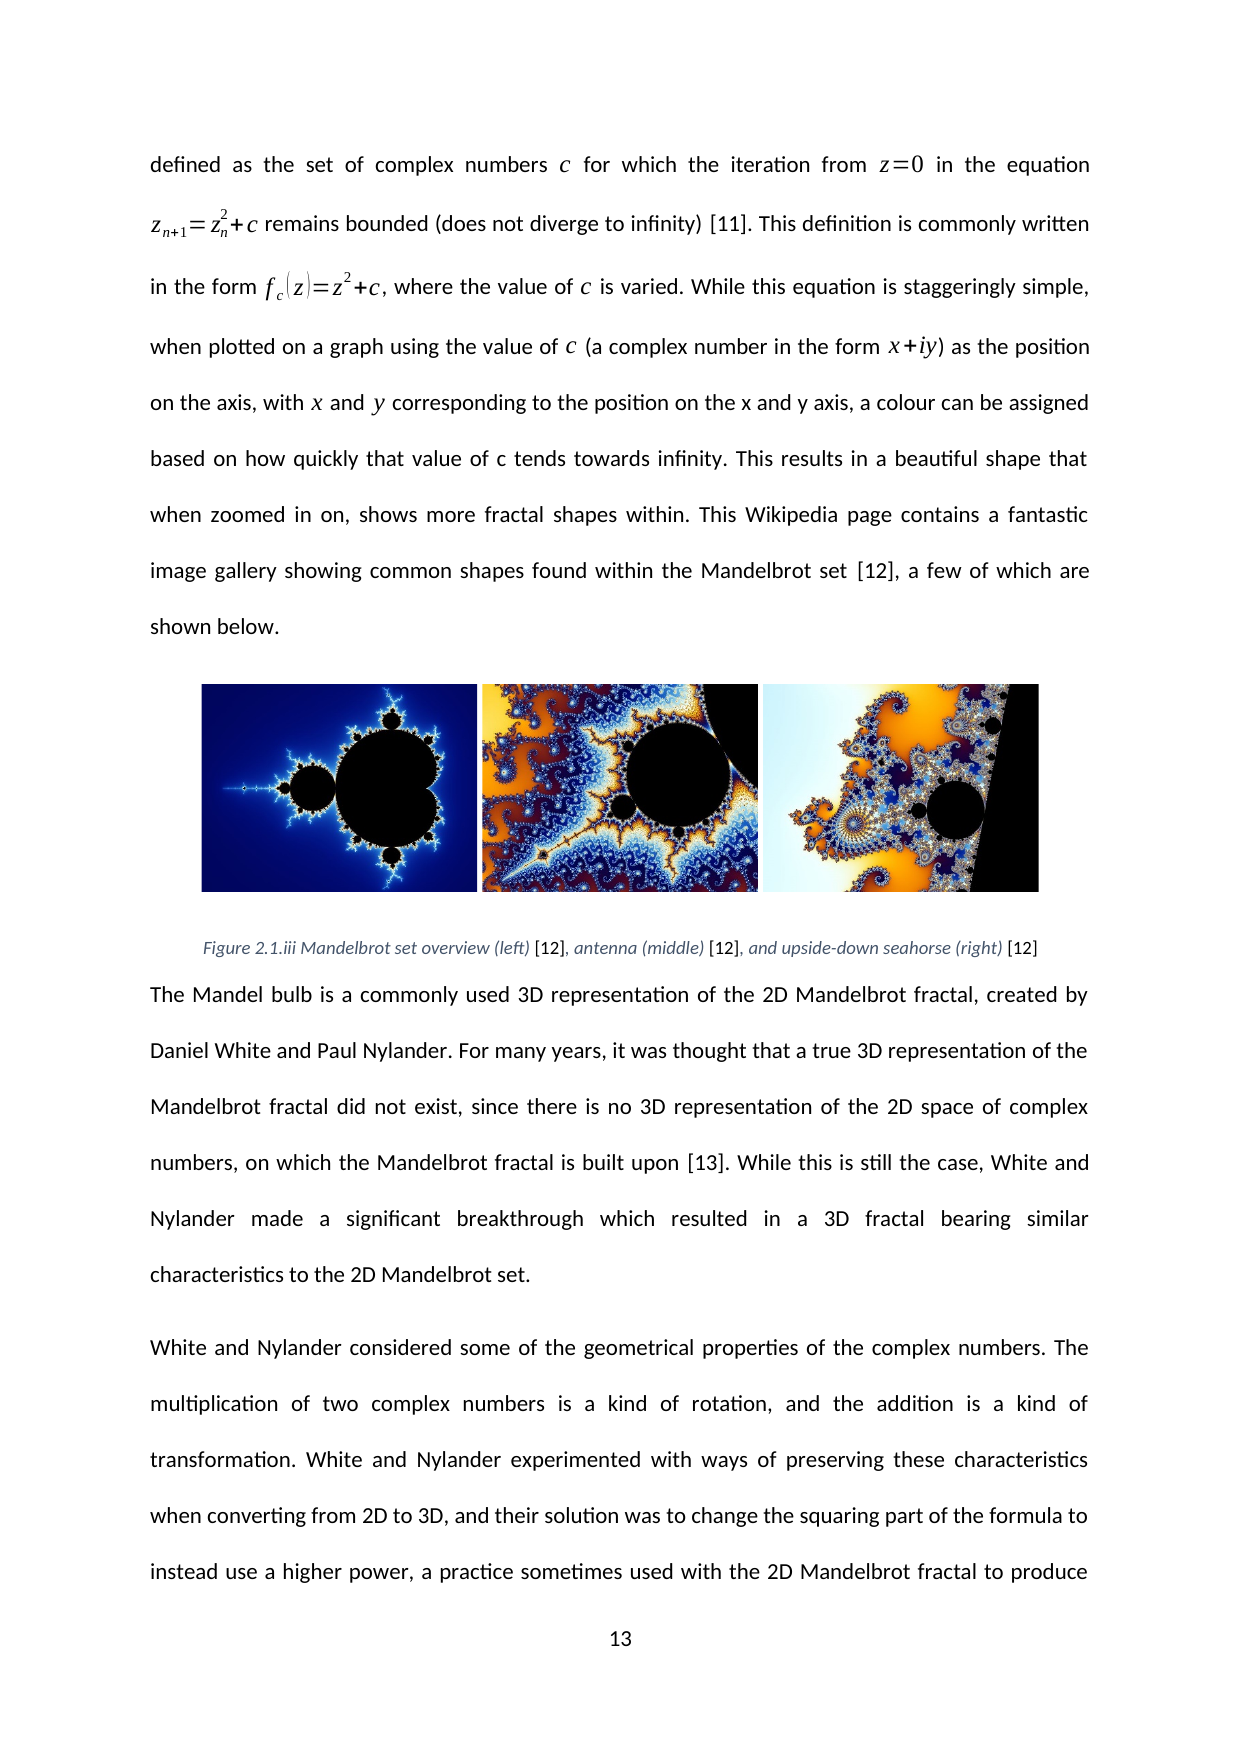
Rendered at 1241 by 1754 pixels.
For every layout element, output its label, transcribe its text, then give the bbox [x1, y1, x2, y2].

picture [482, 684, 758, 892]
picture [201, 684, 478, 892]
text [150, 1333, 1090, 1585]
text The Mandel bulb is a commonly used 3D representation of the 2D Mandelbrot fractal, created by Daniel White and Paul Nylander. For many years, it was thought that a true 3D representation of the Mandelbrot fractal did not exist, since there is no 3D representation of the 2D space of complex numbers, on which the Mandelbrot fractal is built upon . While this is still the case, White and Nylander made a significant breakthrough which resulted in a 3D fractal bearing similar characteristics to the 2D Mandelbrot set. [150, 980, 1090, 1288]
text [150, 150, 1090, 640]
picture [763, 684, 1039, 892]
text Figure . Mandelbrot set overview (left) , antenna (middle) , and upside-down seahorse (right) [150, 936, 1090, 959]
